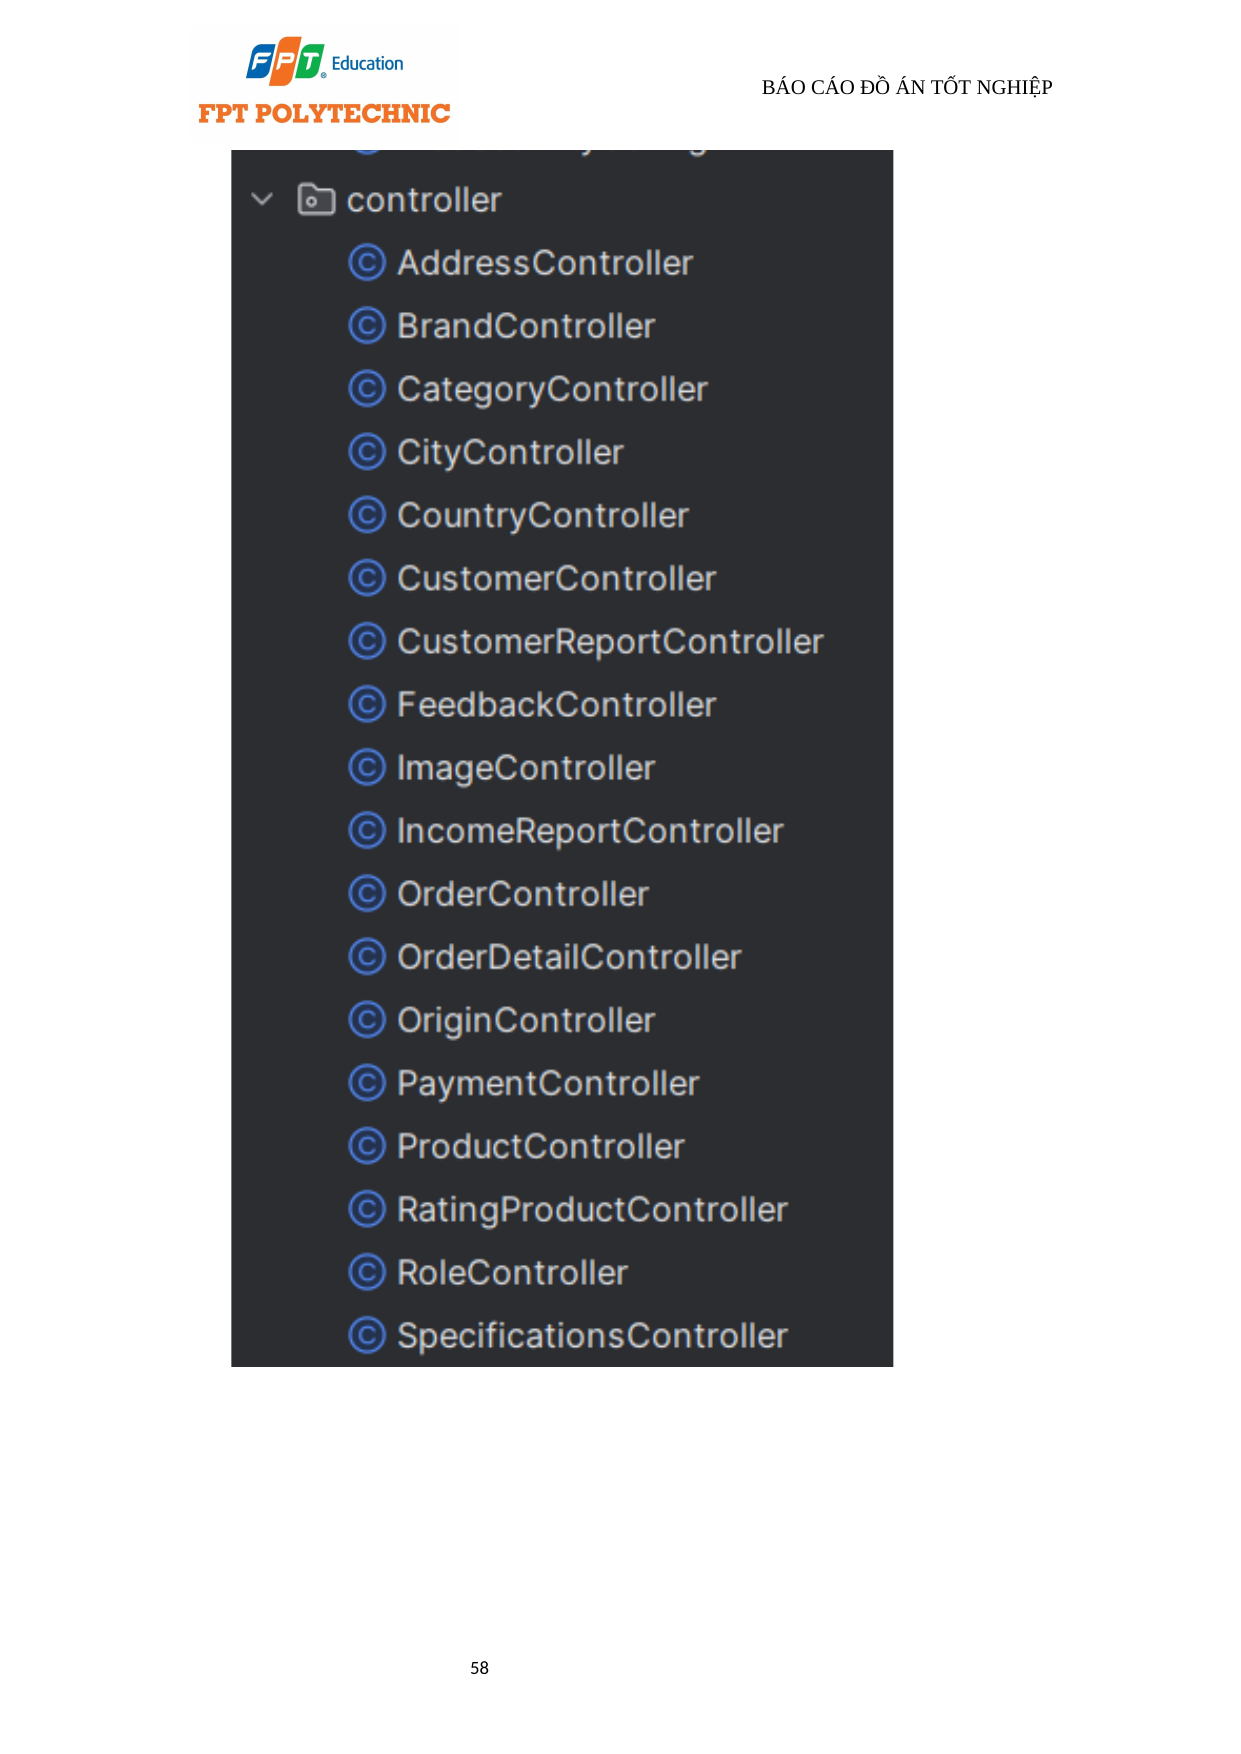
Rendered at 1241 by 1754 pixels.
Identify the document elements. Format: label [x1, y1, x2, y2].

picture [231, 150, 894, 1367]
picture [190, 25, 459, 143]
